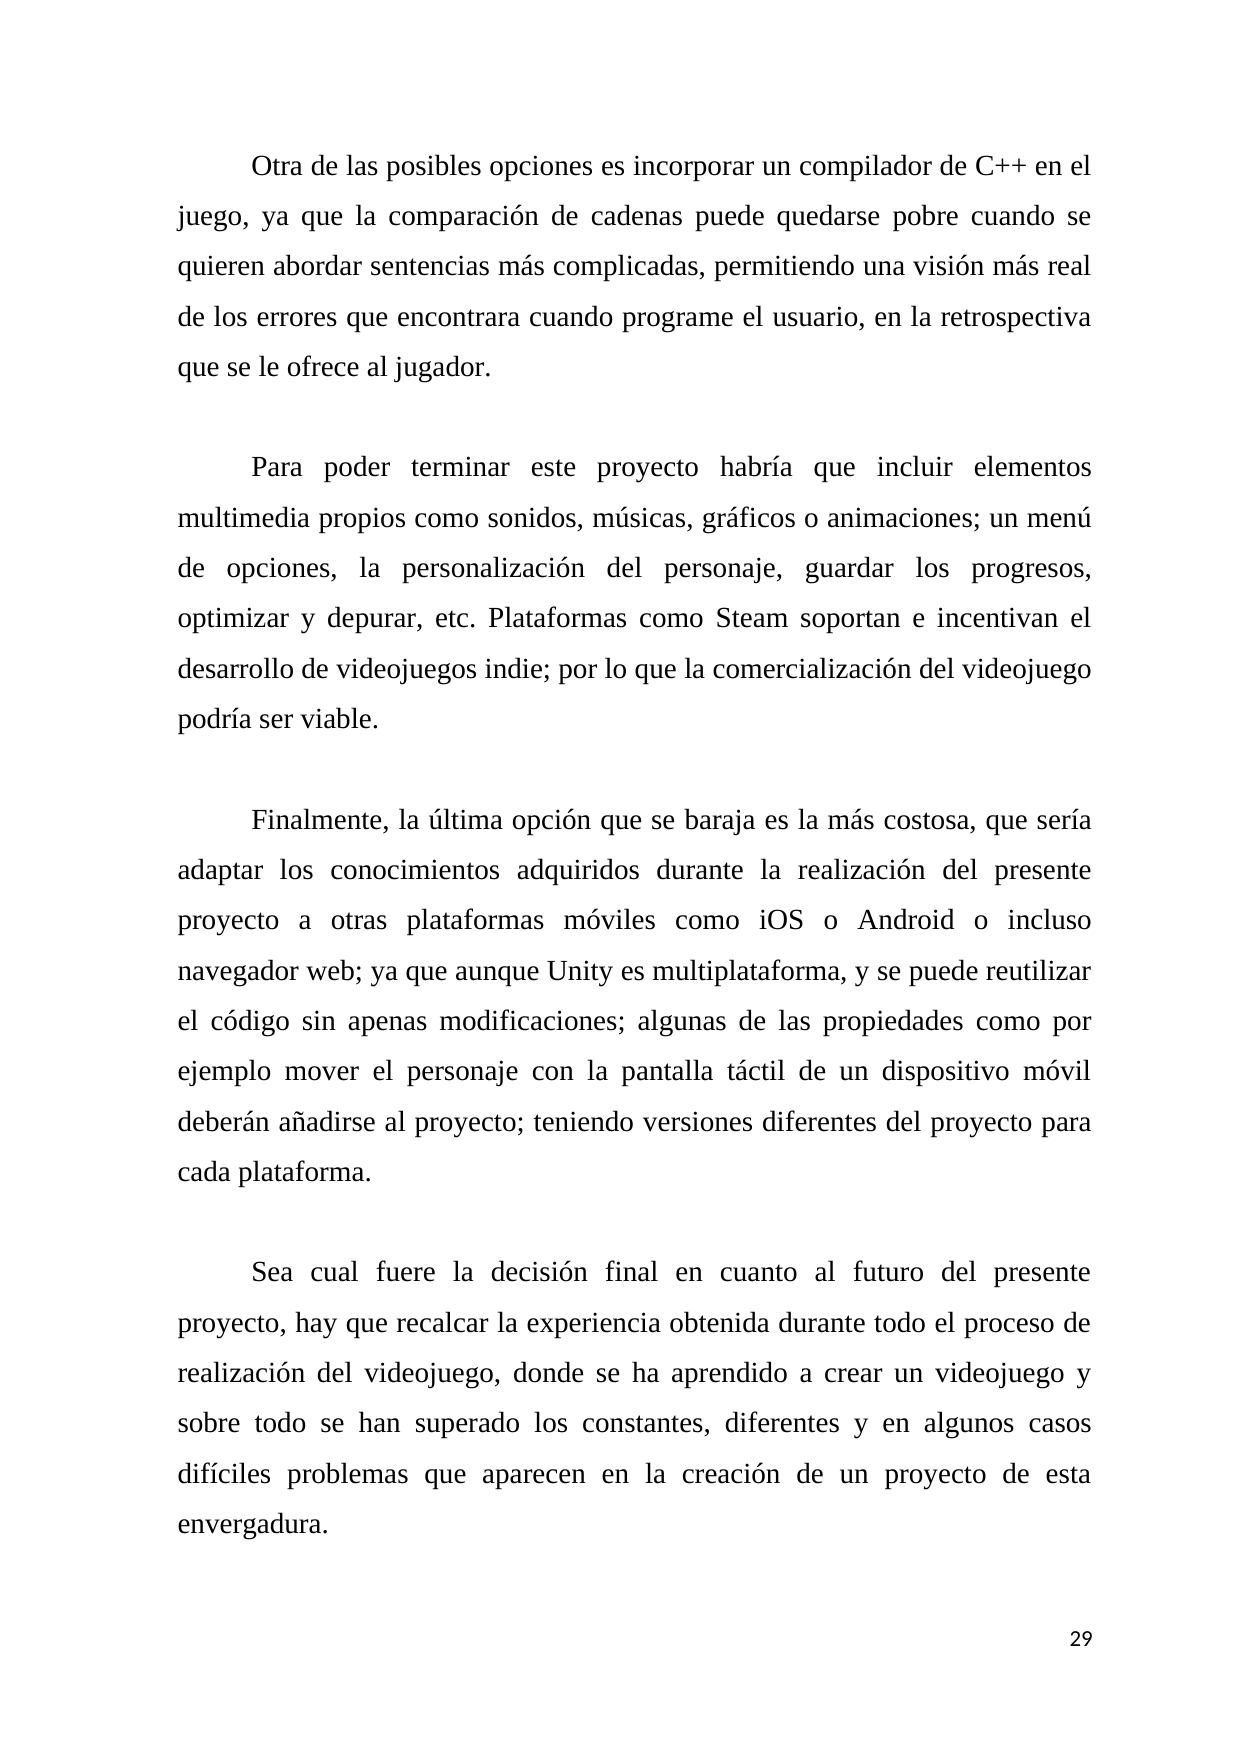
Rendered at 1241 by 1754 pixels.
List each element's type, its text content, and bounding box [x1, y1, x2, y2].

text Finalmente, la última opción que se baraja es la más costosa, que sería adaptar los conocimientos adquiridos durante la realización del presente proyecto a otras plataformas móviles como iOS o Android o incluso navegador web; ya que aunque Unity es multiplataforma, y se puede reutilizar el código sin apenas modificaciones; algunas de las propiedades como por ejemplo mover el personaje con la pantalla táctil de un dispositivo móvil deberán añadirse al proyecto; teniendo versiones diferentes del proyecto para cada plataforma. [177, 802, 1092, 1187]
text Sea cual fuere la decisión final en cuanto al futuro del presente proyecto, hay que recalcar la experiencia obtenida durante todo el proceso de realización del videojuego, donde se ha aprendido a crear un videojuego y sobre todo se han superado los constantes, diferentes y en algunos casos difíciles problemas que aparecen en la creación de un proyecto de esta envergadura. [177, 1254, 1092, 1540]
text Otra de las posibles opciones es incorporar un compilador de C++ en el juego, ya que la comparación de cadenas puede quedarse pobre cuando se quieren abordar sentencias más complicadas, permitiendo una visión más real de los errores que encontrara cuando programe el usuario, en la retrospectiva que se le ofrece al jugador. [177, 148, 1092, 382]
text Para poder terminar este proyecto habría que incluir elementos multimedia propios como sonidos, músicas, gráficos o animaciones; un menú de opciones, la personalización del personaje, guardar los progresos, optimizar y depurar, etc. Plataformas como Steam soportan e incentivan el desarrollo de videojuegos indie; por lo que la comercialización del videojuego podría ser viable. [177, 449, 1092, 735]
